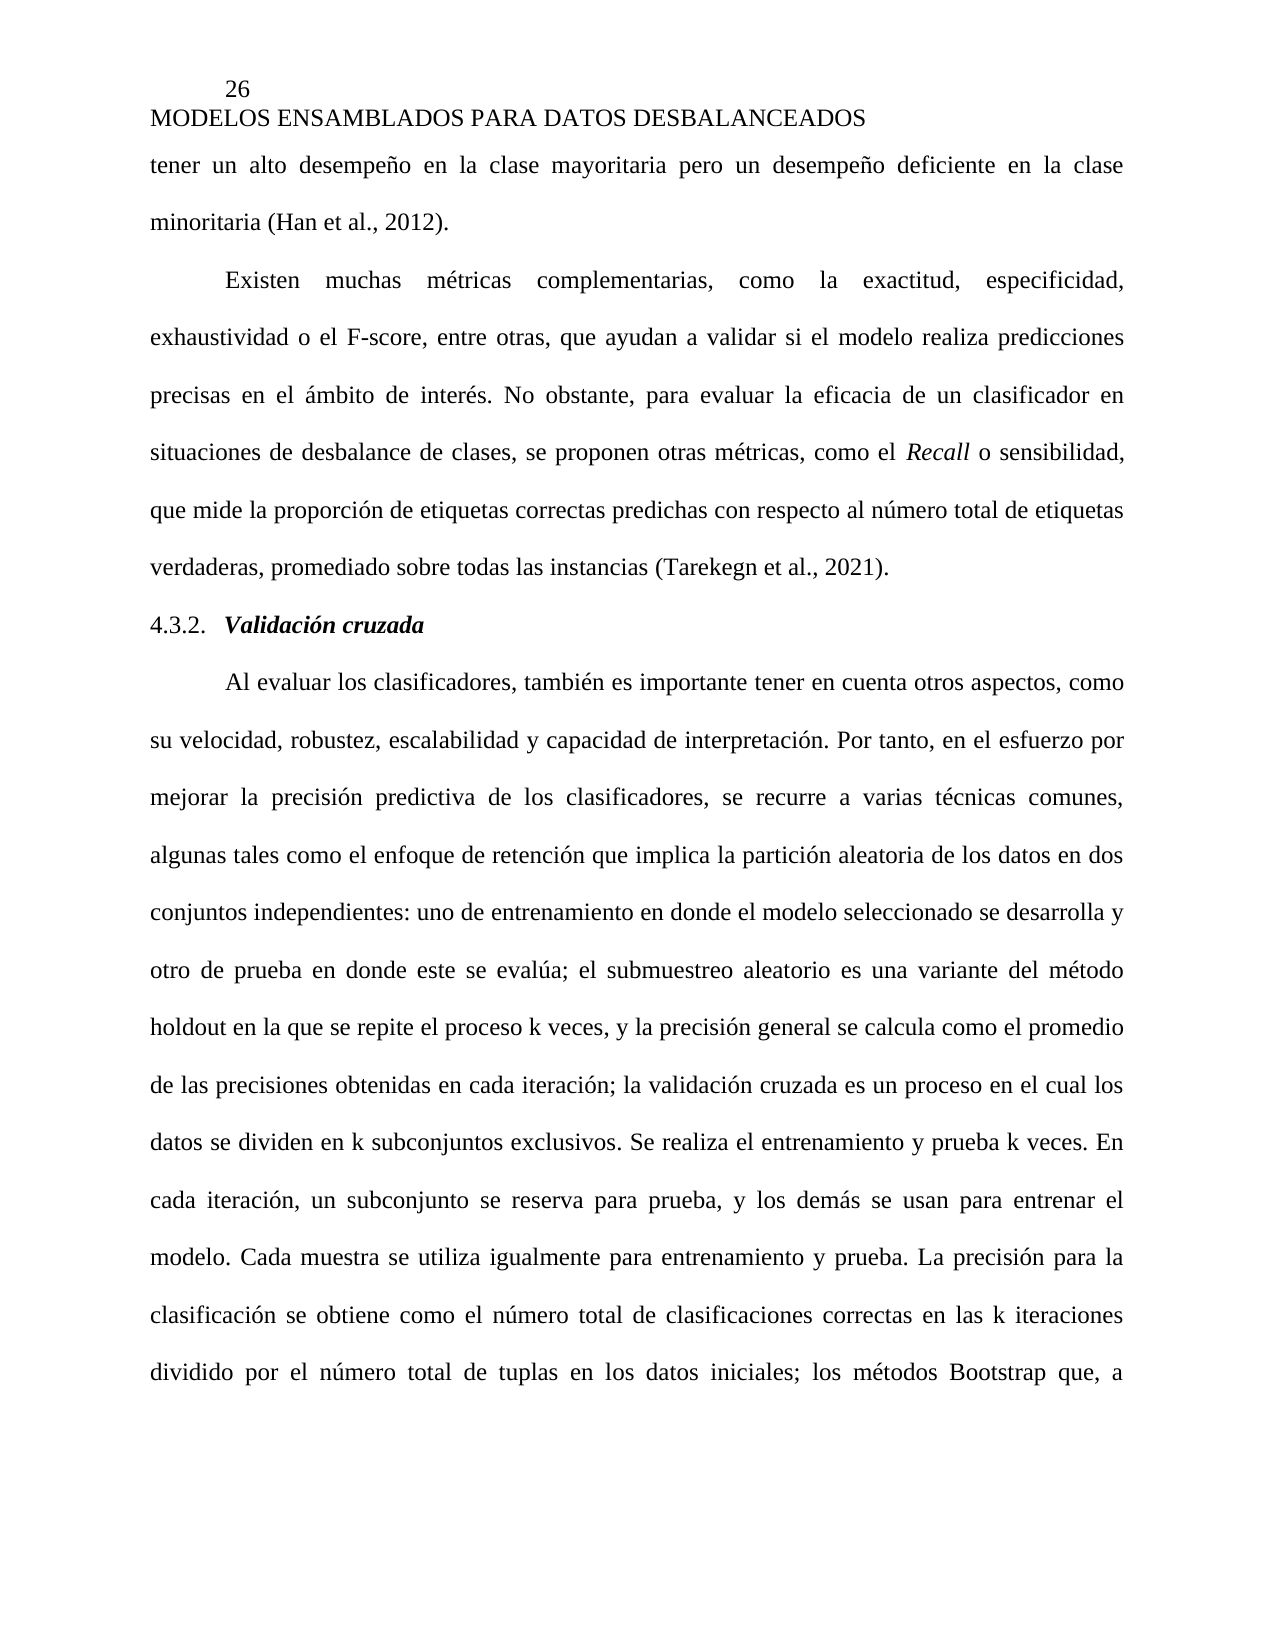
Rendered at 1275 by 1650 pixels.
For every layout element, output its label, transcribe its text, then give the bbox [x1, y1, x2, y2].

subtitle Validación cruzada [150, 610, 1125, 639]
text Existen muchas métricas complementarias, como la exactitud, especificidad, exhaustividad o el F-score, entre otras, que ayudan a validar si el modelo realiza predicciones precisas en el ámbito de interés. No obstante, para evaluar la eficacia de un clasificador en situaciones de desbalance de clases, se proponen otras métricas, como el Recall o sensibilidad, que mide la proporción de etiquetas correctas predichas con respecto al número total de etiquetas verdaderas, promediado sobre todas las instancias . [150, 265, 1125, 581]
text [150, 667, 1125, 1386]
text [150, 150, 1125, 236]
